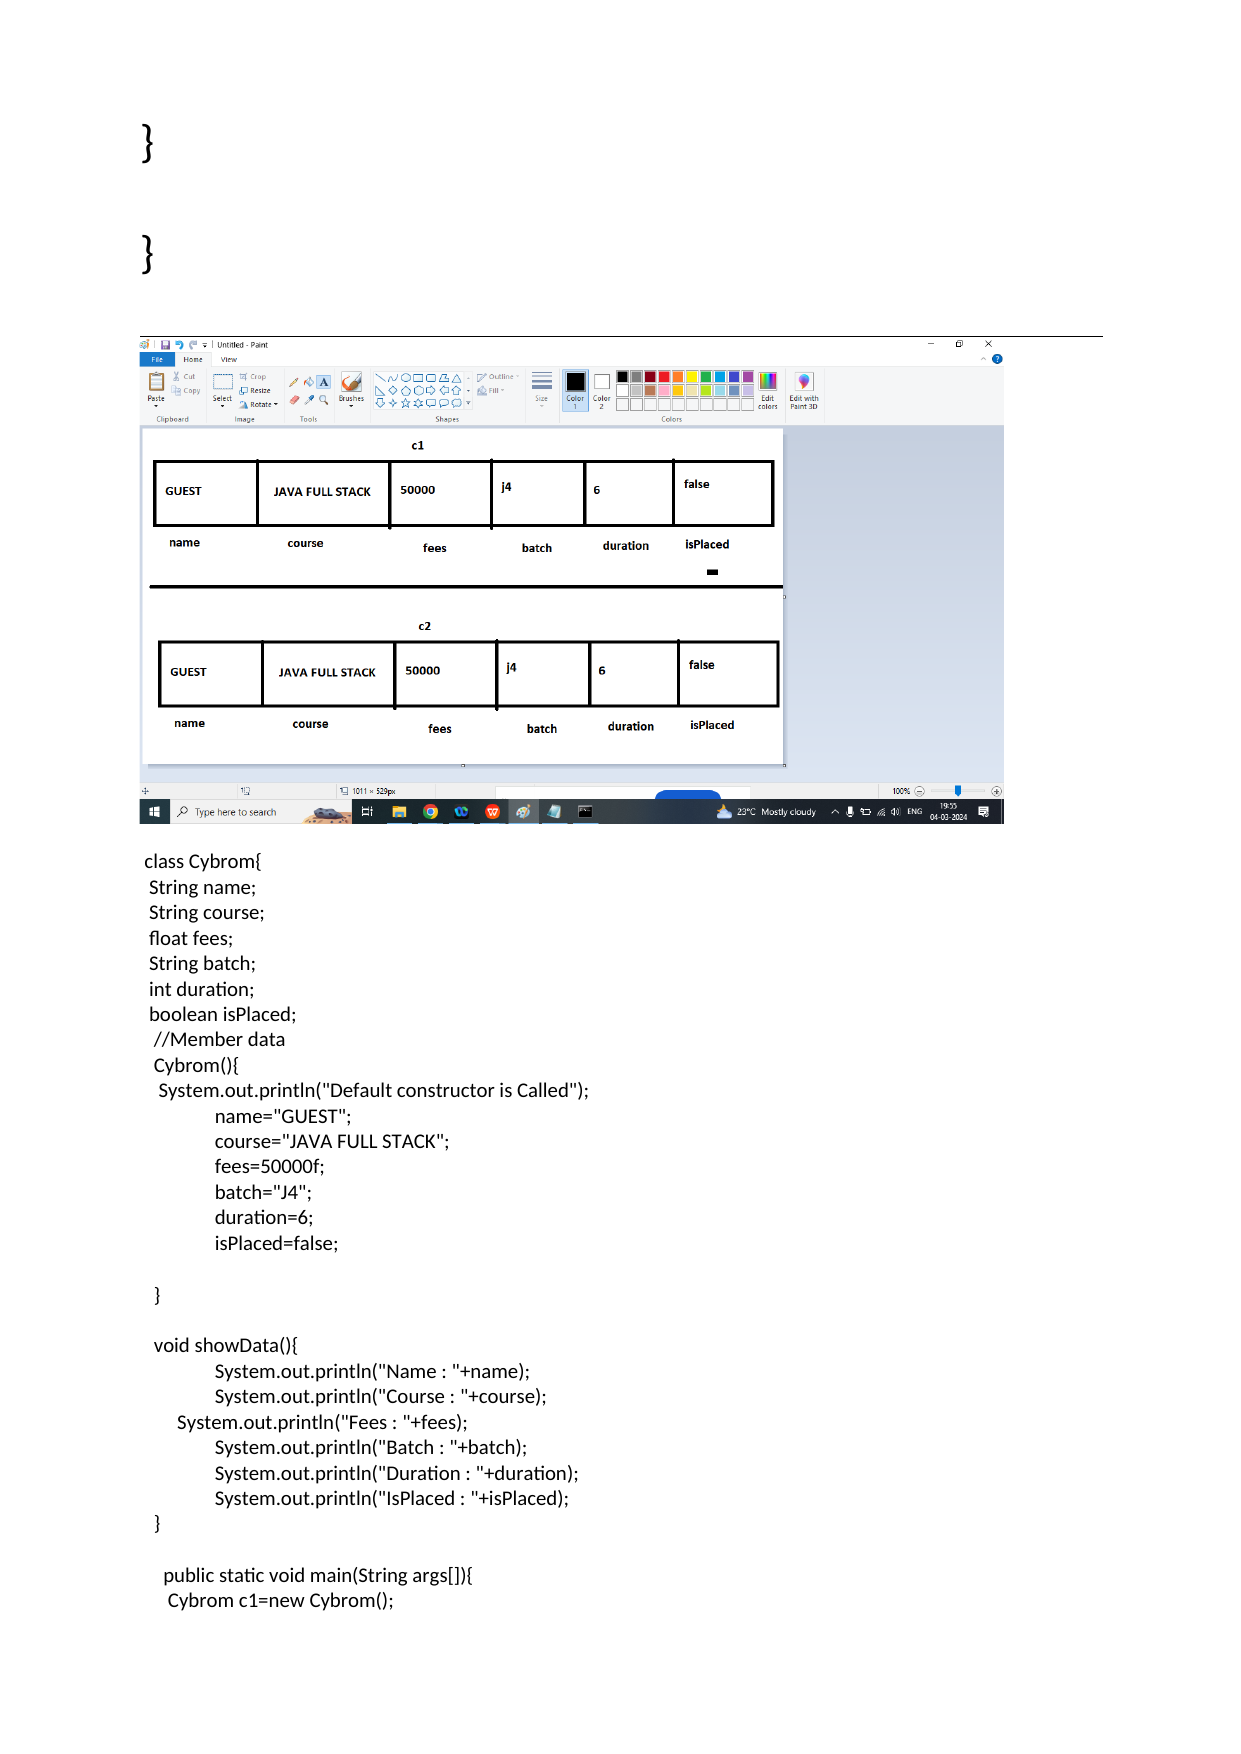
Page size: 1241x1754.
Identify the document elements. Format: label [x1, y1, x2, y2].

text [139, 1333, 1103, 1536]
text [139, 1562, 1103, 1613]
picture [139, 337, 1004, 824]
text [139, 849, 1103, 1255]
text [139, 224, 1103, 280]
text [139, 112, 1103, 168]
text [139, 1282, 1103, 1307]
